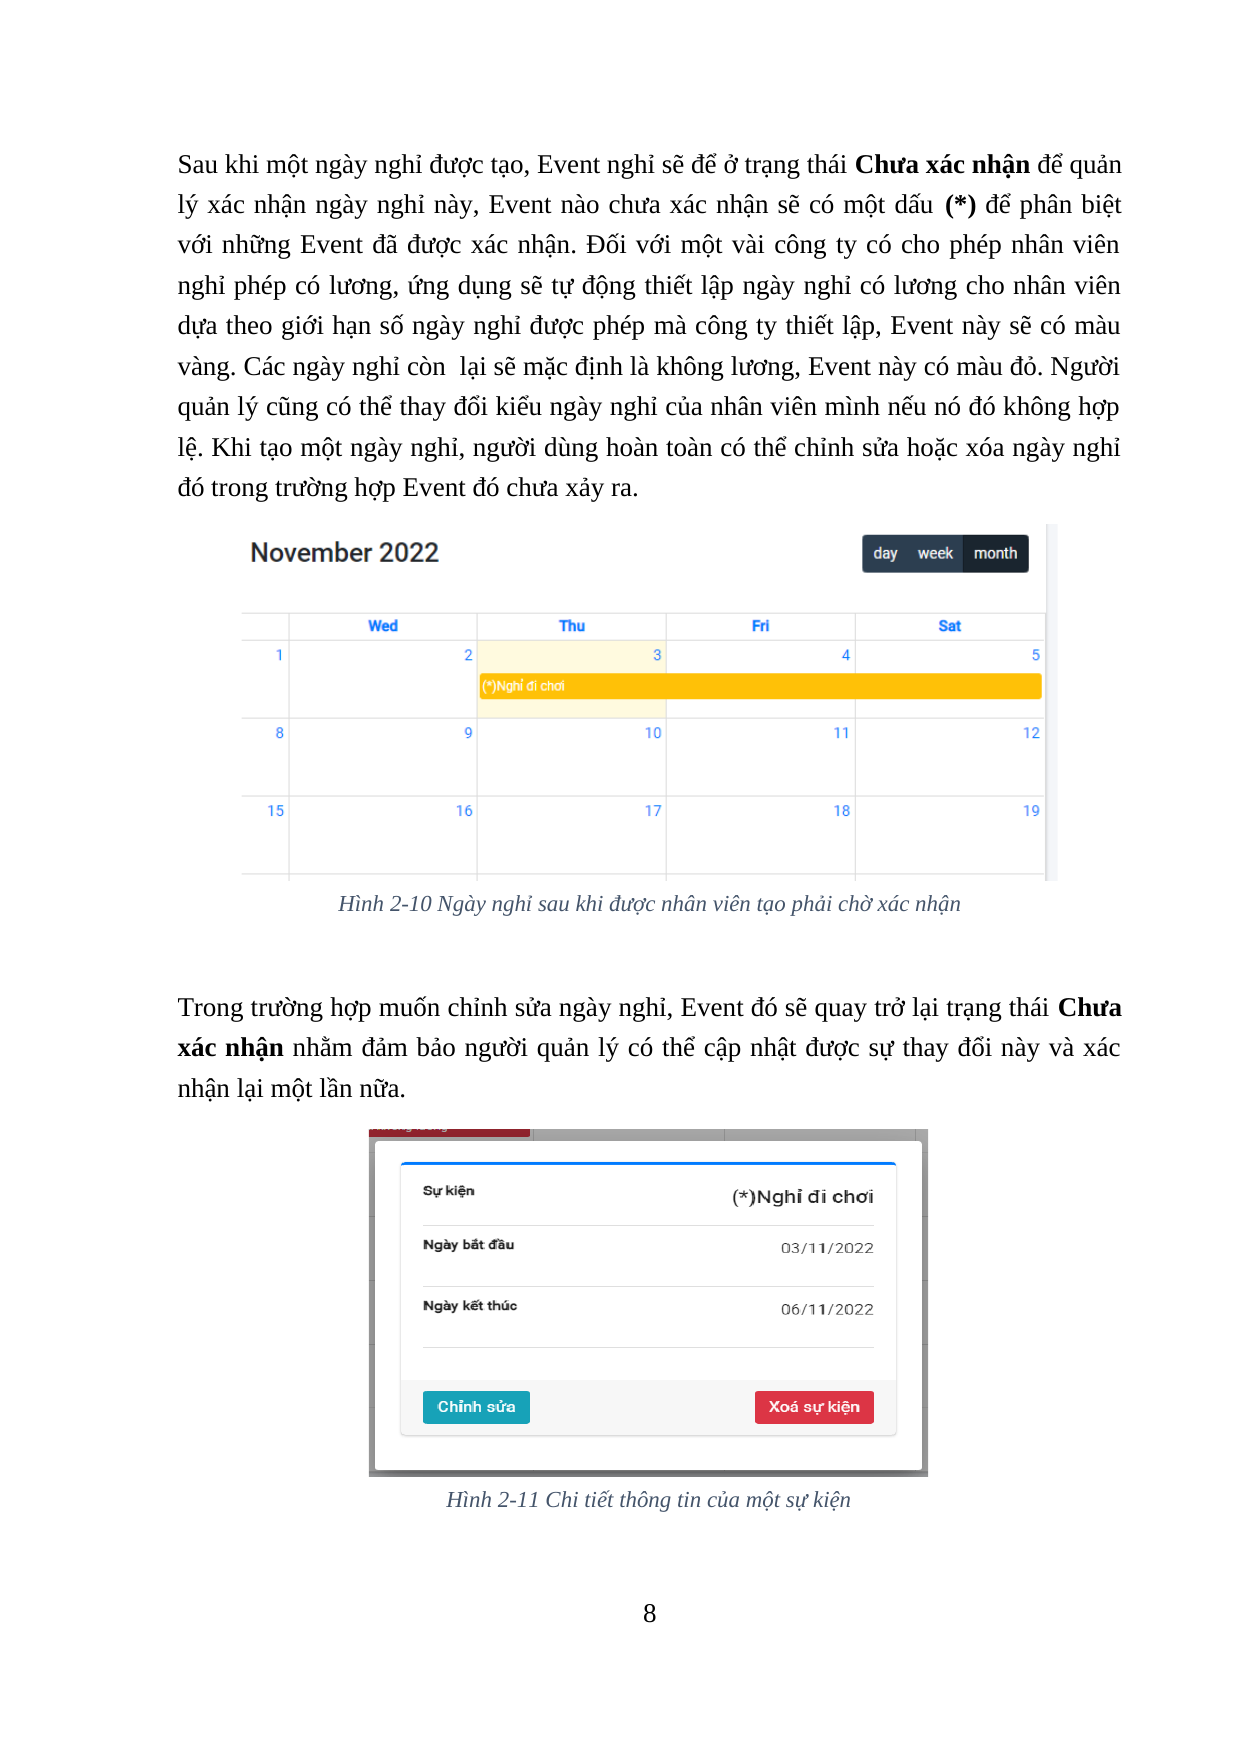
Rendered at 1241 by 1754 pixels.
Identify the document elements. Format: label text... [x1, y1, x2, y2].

text Sau khi một ngày nghỉ được tạo, Event nghỉ sẽ để ở trạng thái Chưa xác nhận để quản lý xác nhận ngày nghỉ này, Event nào chưa xác nhận sẽ có một dấu (*) để phân biệt với những Event đã được xác nhận. Đối với một vài công ty có cho phép nhân viên nghỉ phép có lương, ứng dụng sẽ tự động thiết lập ngày nghỉ có lương cho nhân viên dựa theo giới hạn số ngày nghỉ được phép mà công ty thiết lập, Event này sẽ có màu vàng. Các ngày nghỉ còn lại sẽ mặc định là không lương, Event này có màu đỏ. Người quản lý cũng có thể thay đổi kiểu ngày nghỉ của nhân viên mình nếu nó đó không hợp lệ. Khi tạo một ngày nghỉ, người dùng hoàn toàn có thể chỉnh sửa hoặc xóa ngày nghỉ đó trong trường hợp Event đó chưa xảy ra. [177, 148, 1122, 502]
picture [241, 524, 1058, 881]
text Trong trường hợp muốn chỉnh sửa ngày nghỉ, Event đó sẽ quay trở lại trạng thái Chưa xác nhận nhằm đảm bảo người quản lý có thể cập nhật được sự thay đổi này và xác nhận lại một lần nữa. [177, 991, 1122, 1103]
picture [368, 1129, 929, 1477]
